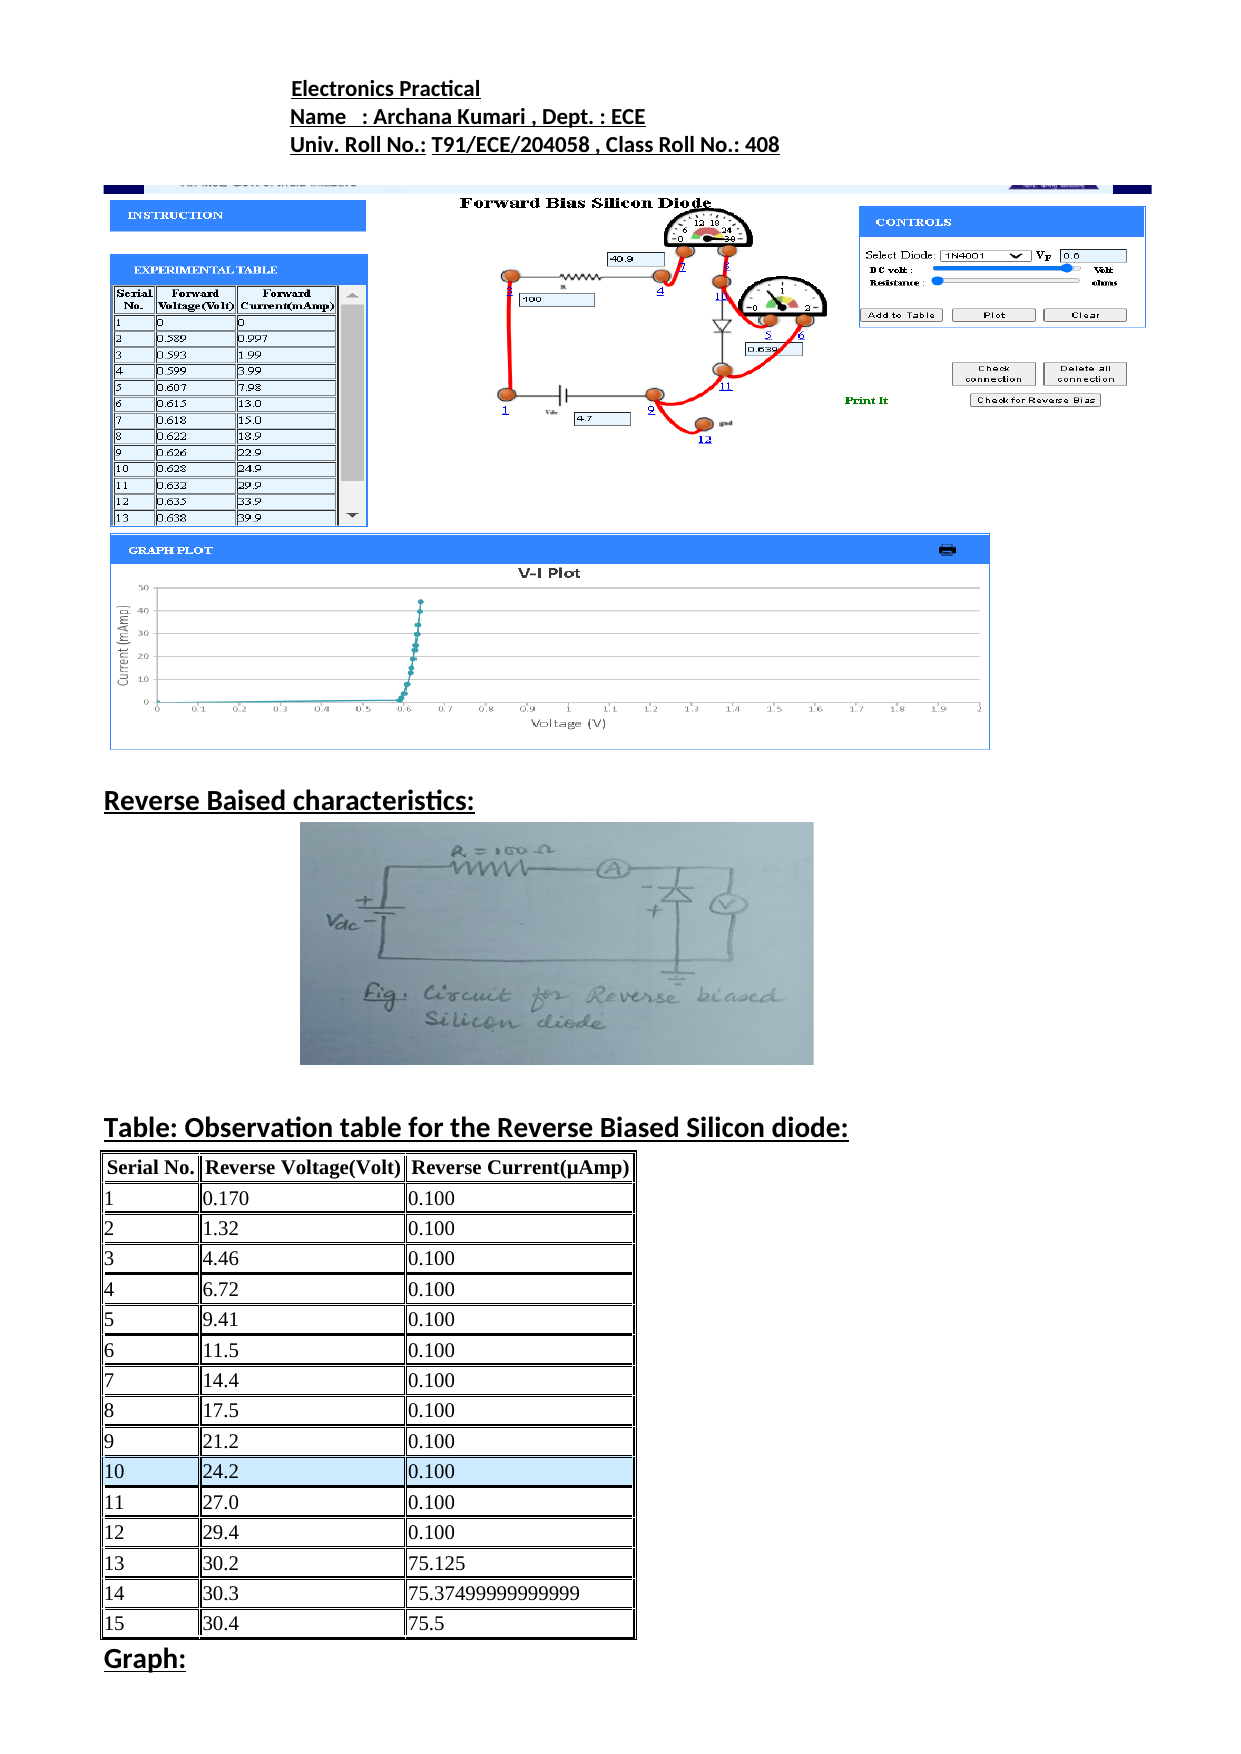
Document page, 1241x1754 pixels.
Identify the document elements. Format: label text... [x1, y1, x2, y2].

table_header Reverse Current(μAmp) [406, 1154, 633, 1181]
table_cell 1.32 [202, 1215, 404, 1242]
table_header Reverse Voltage(Volt) [200, 1154, 406, 1181]
table_cell 6.72 [202, 1275, 404, 1302]
table_cell 0.100 [406, 1242, 635, 1272]
table_cell 0.100 [407, 1363, 634, 1394]
table_cell 0.100 [407, 1333, 635, 1363]
table_header Serial No. [103, 1152, 200, 1181]
picture [103, 185, 1152, 757]
picture [300, 822, 814, 1065]
table_cell 7 [103, 1363, 198, 1394]
table_cell 30.4 [200, 1610, 406, 1637]
table_cell 0.100 [407, 1515, 634, 1546]
table_cell 4.46 [202, 1245, 404, 1272]
table_cell 1 [101, 1181, 200, 1211]
table_cell 30.3 [202, 1580, 404, 1607]
table_cell 0.100 [407, 1455, 634, 1485]
table_cell 0.100 [406, 1181, 635, 1211]
table_cell 30.2 [202, 1549, 404, 1576]
text Reverse Baised characteristics: [103, 782, 1152, 817]
table_cell 0.170 [202, 1184, 404, 1211]
table_cell 9 [103, 1424, 198, 1454]
table_cell 15 [101, 1607, 200, 1637]
table_cell 75.5 [406, 1607, 635, 1637]
table_cell 14.4 [202, 1367, 404, 1394]
table_cell 0.100 [407, 1485, 633, 1515]
table_cell 11.5 [202, 1336, 404, 1363]
table_cell 9.41 [202, 1306, 404, 1333]
table_cell 5 [103, 1303, 198, 1333]
text Graph: [103, 1640, 1152, 1676]
table_cell 0.100 [407, 1424, 634, 1454]
table_cell 4 [103, 1272, 198, 1302]
table_cell 0.100 [407, 1303, 634, 1333]
table_cell 12 [103, 1515, 198, 1546]
table_cell 27.0 [202, 1488, 404, 1515]
table_cell 0.100 [407, 1272, 633, 1302]
table_cell 0.100 [407, 1211, 634, 1242]
table_cell 8 [101, 1394, 200, 1424]
table_cell 3 [101, 1242, 200, 1272]
table_cell 75.125 [406, 1546, 635, 1576]
table_cell 2 [103, 1211, 198, 1242]
table_cell 29.4 [202, 1519, 404, 1546]
table_cell 0.100 [406, 1394, 635, 1424]
table_cell 14 [103, 1576, 198, 1607]
table_cell 17.5 [202, 1397, 404, 1424]
table_cell 11 [103, 1485, 198, 1515]
table_cell 75.37499999999999 [407, 1576, 634, 1607]
table_cell 24.2 [202, 1458, 404, 1485]
table_cell 13 [101, 1546, 200, 1576]
table_cell 6 [101, 1333, 198, 1363]
table_cell 21.2 [202, 1428, 404, 1454]
text Table: Observation table for the Reverse Biased Silicon diode: [103, 1109, 1152, 1145]
table_cell 10 [103, 1455, 198, 1485]
